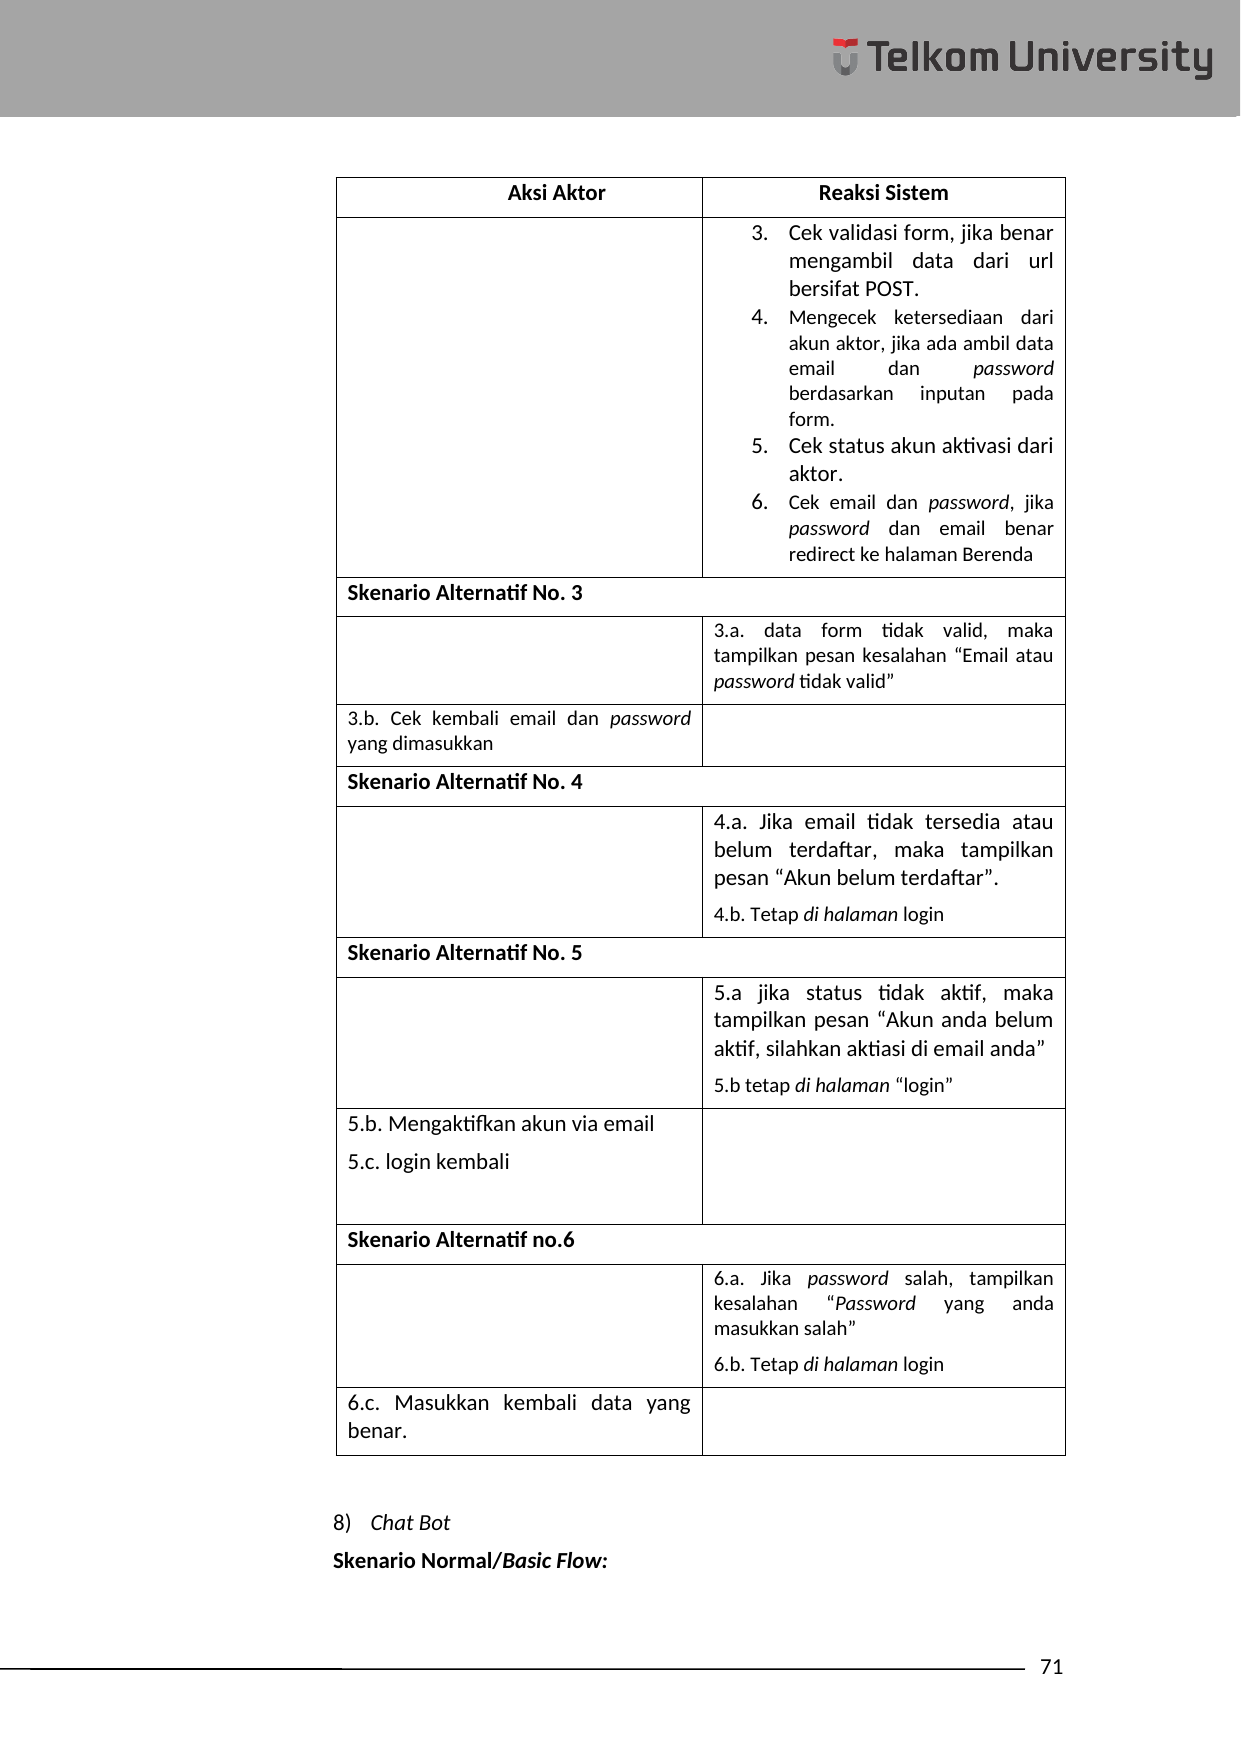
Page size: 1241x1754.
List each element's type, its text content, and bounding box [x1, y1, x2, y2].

table_cell 3.a. data form tidak valid, maka tampilkan pesan kesalahan “Email atau password tidak valid” [703, 617, 1065, 704]
table_cell 5.a jika status tidak aktif, maka tampilkan pesan “Akun anda belum aktif, silahkan aktiasi di email anda” 5.b tetap di halaman “login” [703, 978, 1065, 1108]
table_cell [337, 978, 702, 1108]
list Chat Bot [333, 1508, 1063, 1536]
table_cell [337, 807, 702, 937]
table_cell 3.b. Cek kembali email dan password yang dimasukkan [337, 705, 702, 766]
table_cell [337, 1265, 702, 1387]
table_header Reaksi Sistem [703, 178, 1065, 217]
picture [833, 38, 1213, 80]
table_cell 4.a. Jika email tidak tersedia atau belum terdaftar, maka tampilkan pesan “Akun belum terdaftar”. 4.b. Tetap di halaman login [703, 807, 1065, 937]
table_cell [702, 938, 1065, 977]
table_cell [337, 218, 702, 577]
table_cell [703, 705, 1065, 766]
table_cell [702, 1225, 1065, 1264]
table_cell [703, 1109, 1065, 1224]
table_cell 6.a. Jika password salah, tampilkan kesalahan “Password yang anda masukkan salah” 6.b. Tetap di halaman login [703, 1265, 1065, 1387]
table_cell 5.b. Mengaktifkan akun via email 5.c. login kembali [337, 1109, 702, 1224]
table_cell Cek validasi form, jika benar mengambil data dari url bersifat POST. Mengecek ketersediaan dari akun aktor, jika ada ambil data email dan password berdasarkan inputan pada form. Cek status akun aktivasi dari aktor. Cek email dan password, jika password dan email benar redirect ke halaman Berenda [703, 218, 1065, 577]
table_cell 6.c. Masukkan kembali data yang benar. [337, 1388, 702, 1455]
table_cell [337, 617, 702, 704]
table_cell Skenario Alternatif no.6 [337, 1225, 702, 1264]
table_cell Skenario Alternatif No. 3 [337, 578, 1065, 616]
table_cell [703, 1388, 1065, 1455]
table_cell Skenario Alternatif No. 4 [337, 767, 1065, 806]
text Skenario Normal/Basic Flow: [333, 1547, 1063, 1575]
table_cell Skenario Alternatif No. 5 [337, 938, 702, 977]
table_header Aksi Aktor [337, 178, 702, 217]
